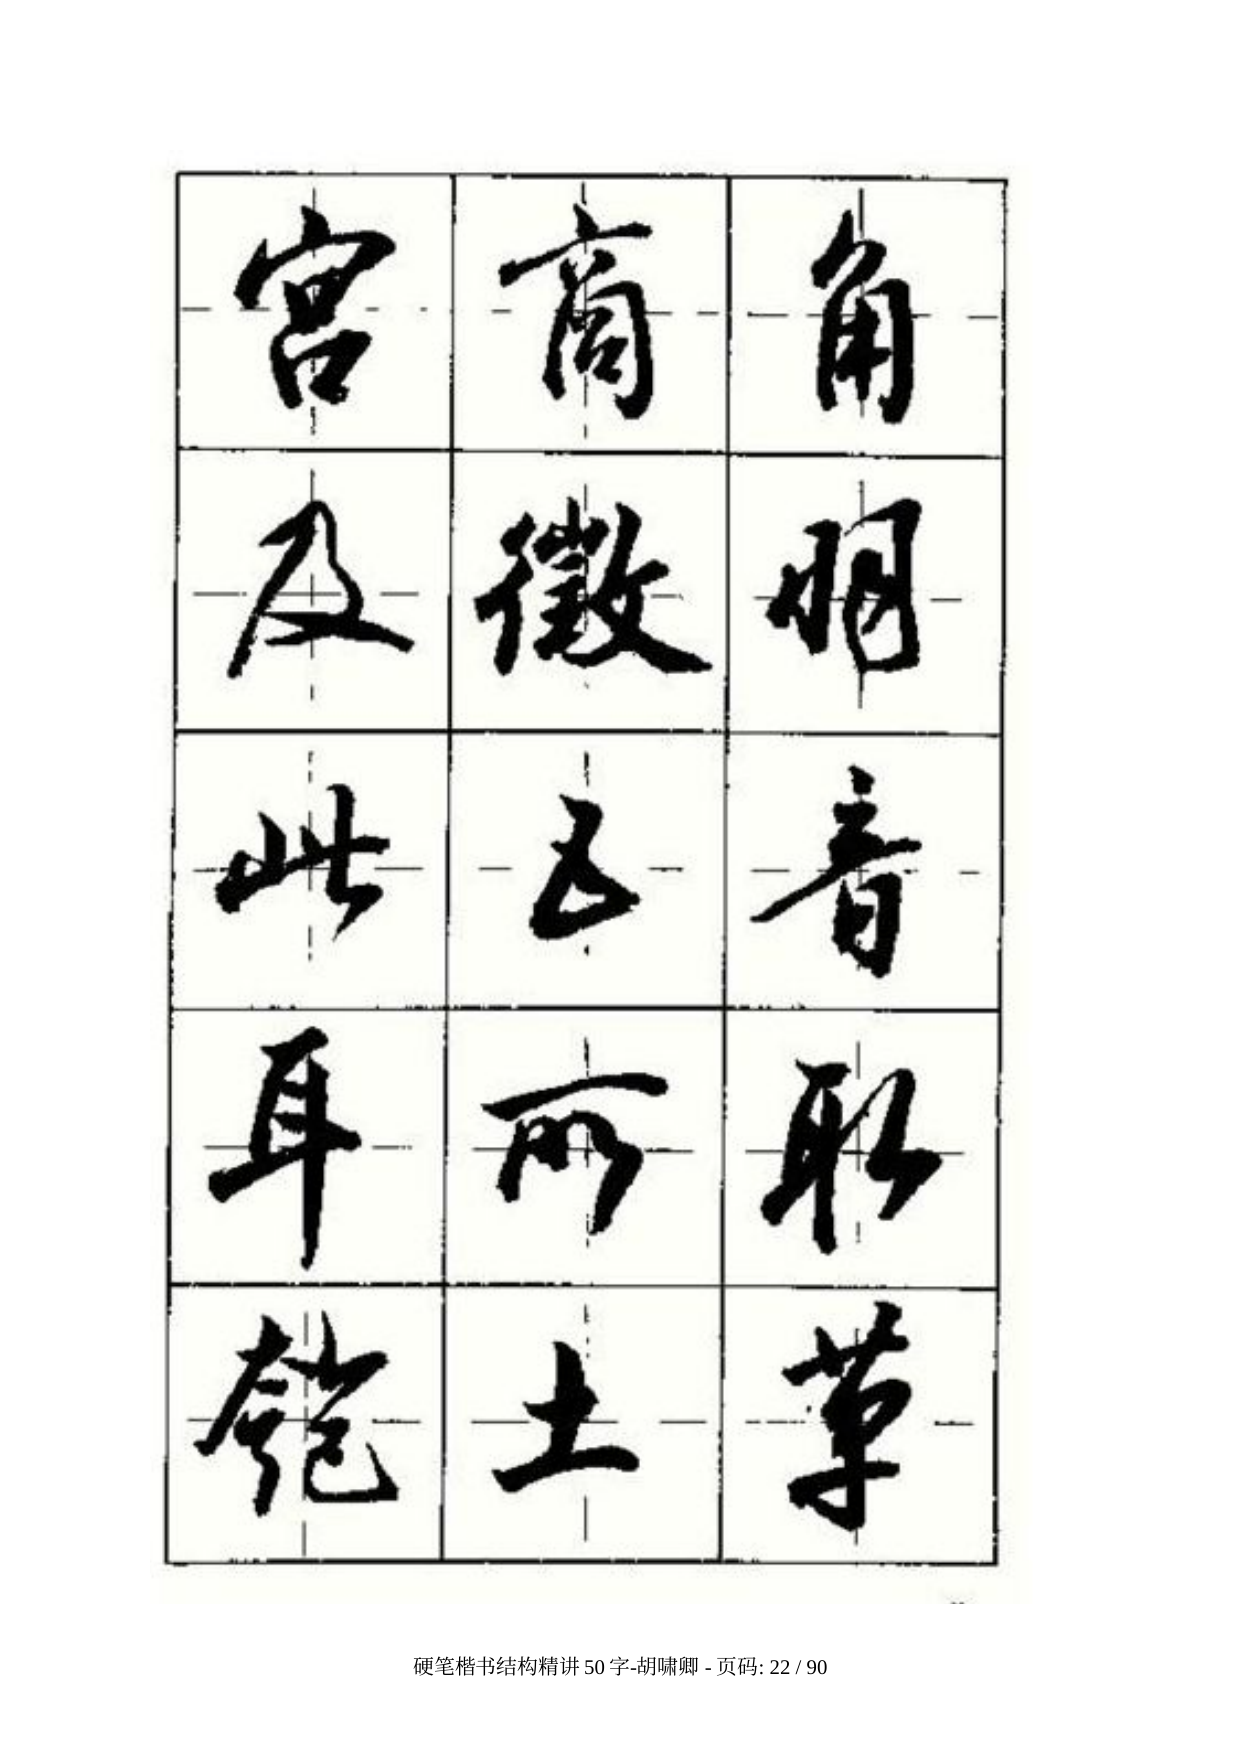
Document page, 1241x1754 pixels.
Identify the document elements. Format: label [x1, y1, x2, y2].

picture [150, 150, 1088, 1604]
